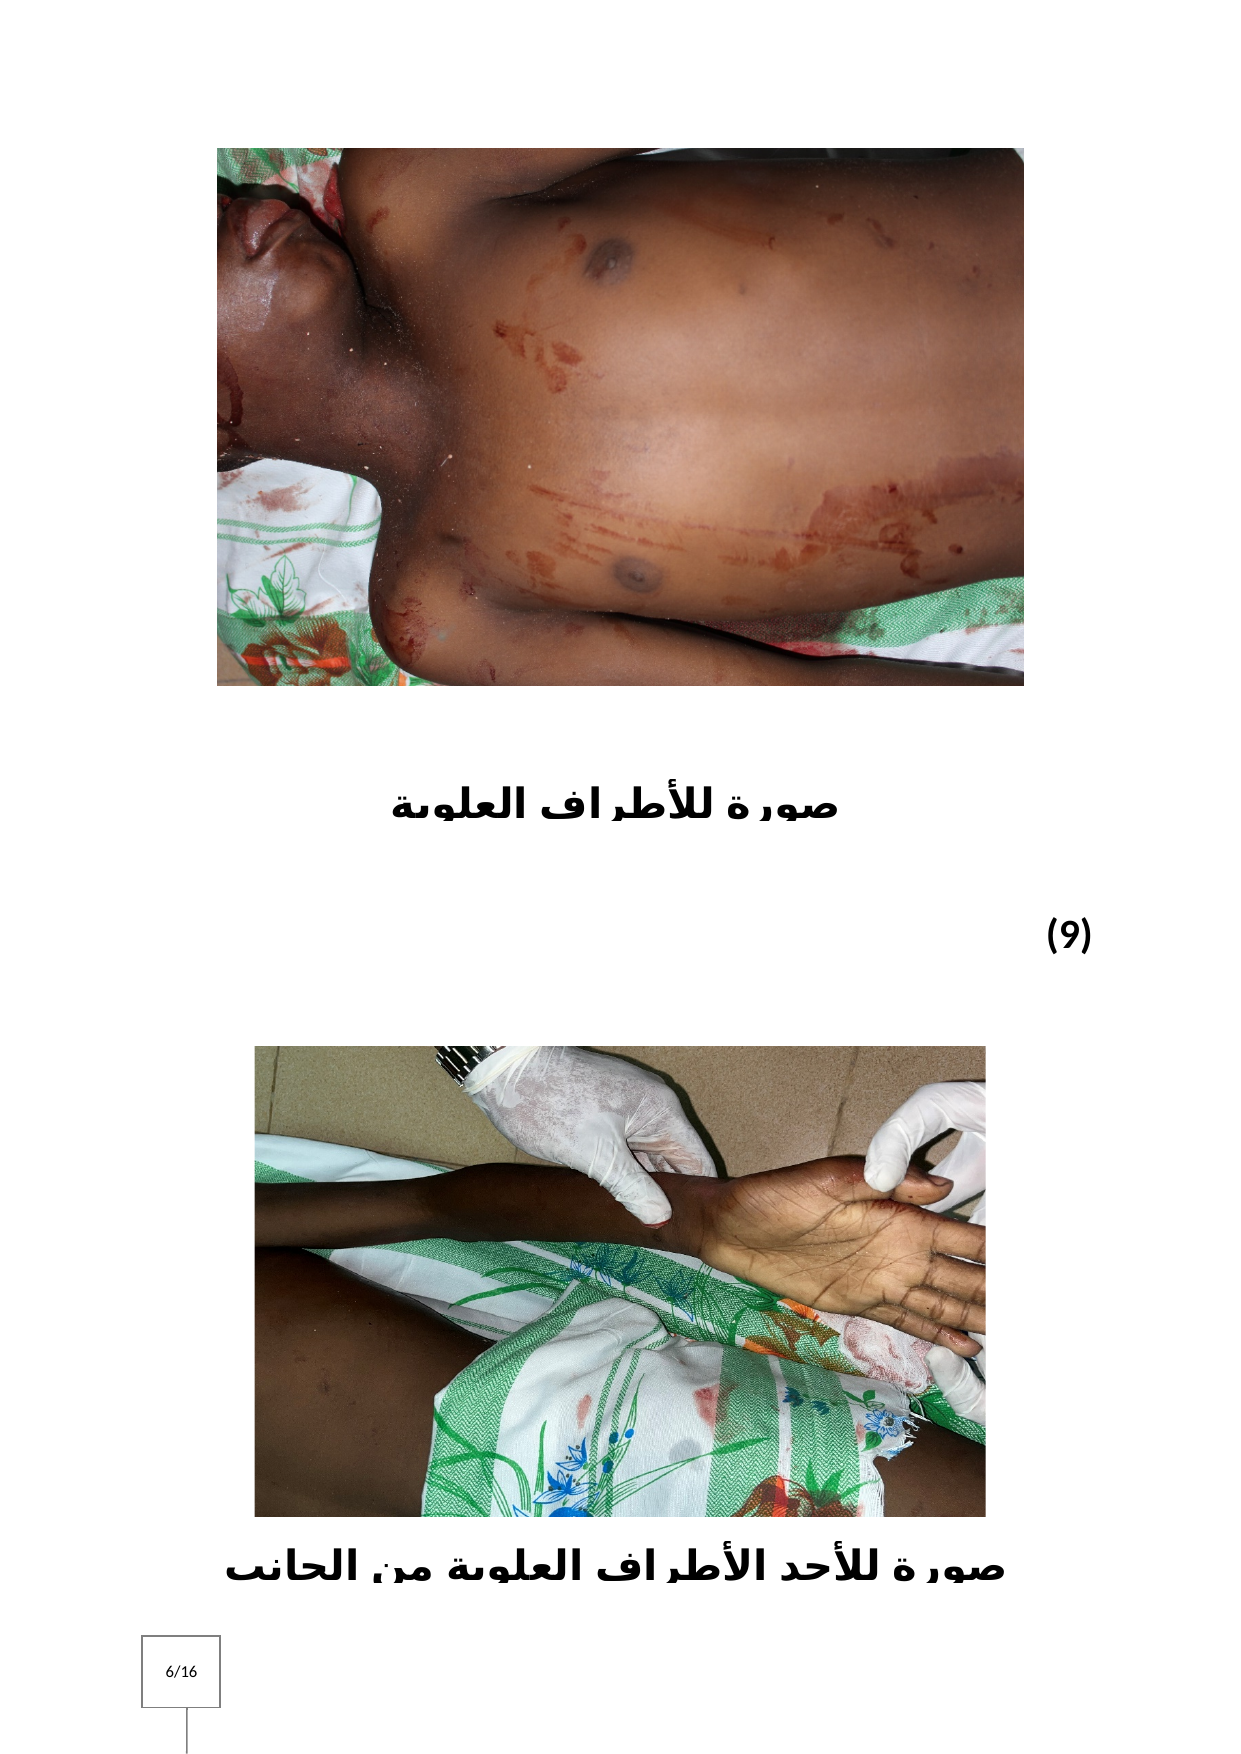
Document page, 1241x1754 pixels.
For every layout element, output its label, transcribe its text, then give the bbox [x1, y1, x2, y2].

picture [217, 148, 1023, 686]
picture [254, 1046, 986, 1517]
text (9) [148, 908, 1093, 959]
